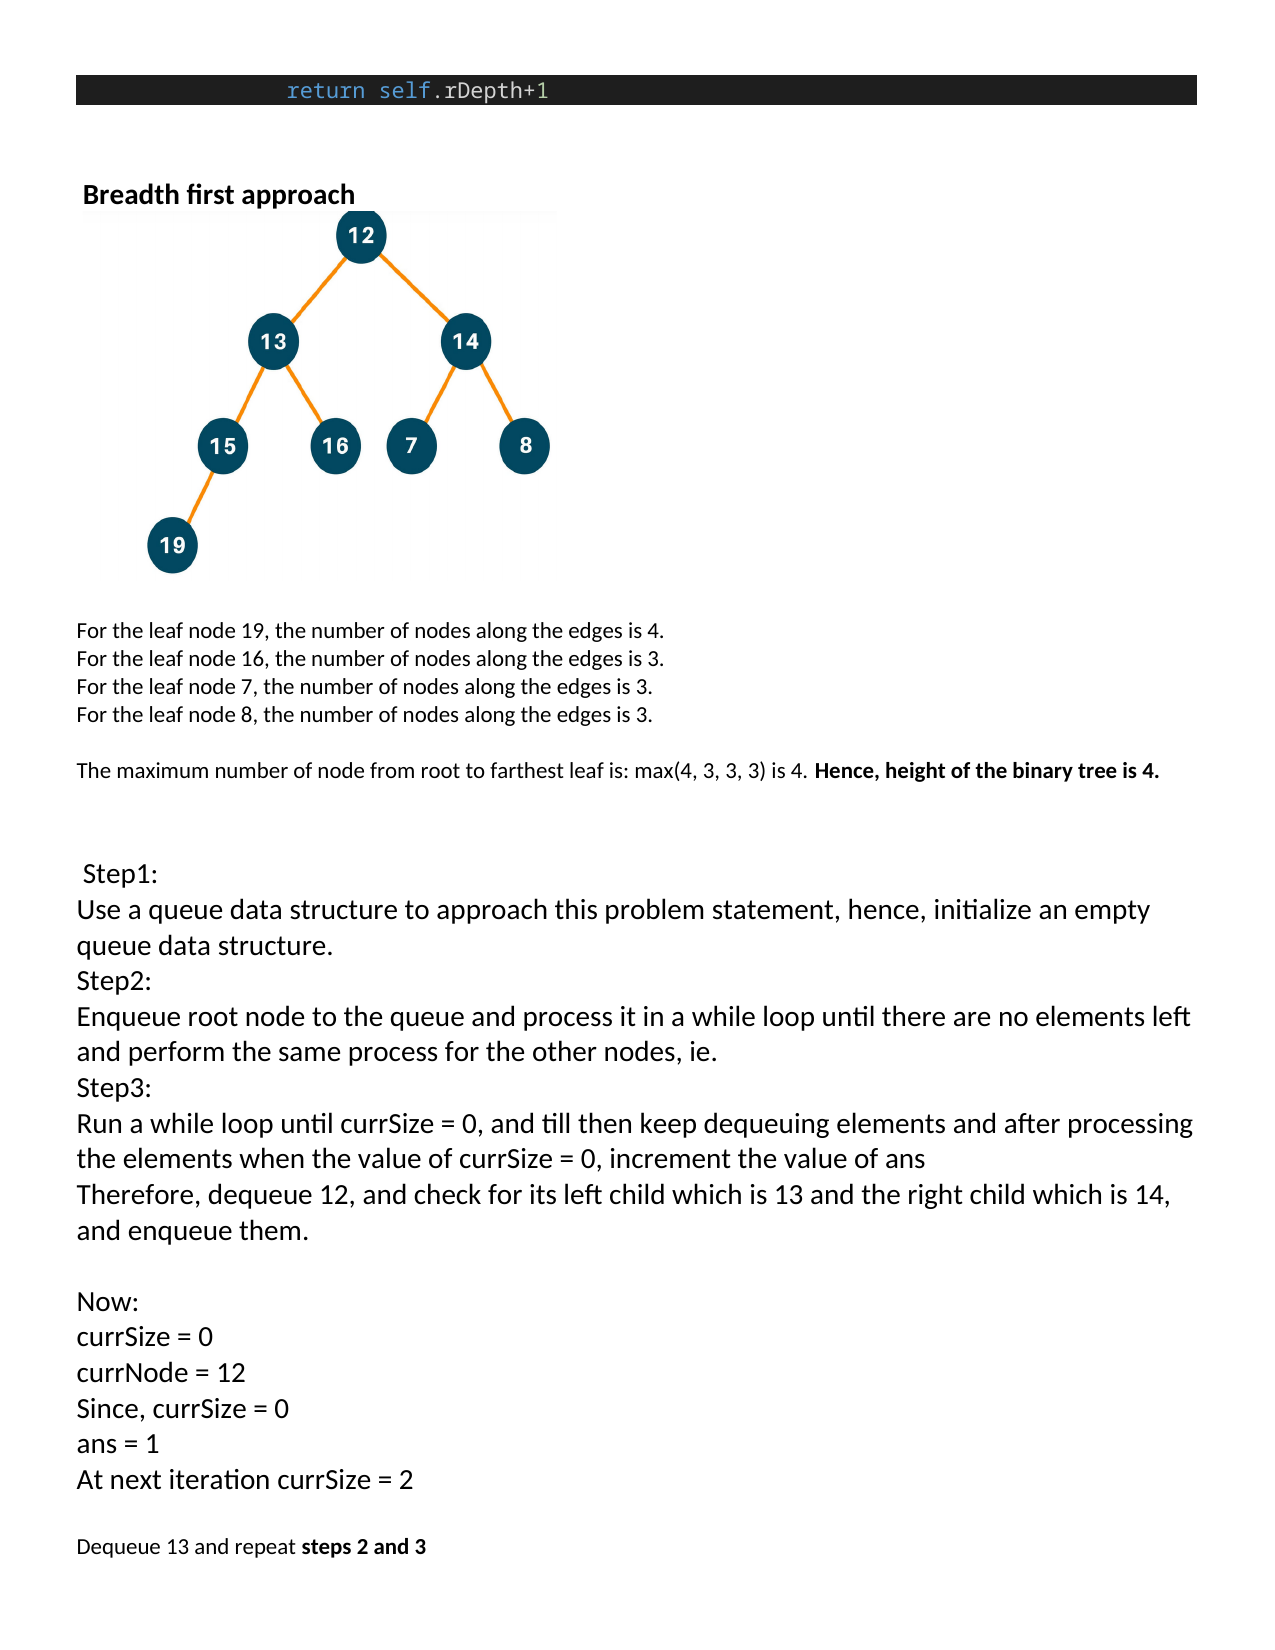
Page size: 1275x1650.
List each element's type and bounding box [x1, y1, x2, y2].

picture [82, 211, 557, 581]
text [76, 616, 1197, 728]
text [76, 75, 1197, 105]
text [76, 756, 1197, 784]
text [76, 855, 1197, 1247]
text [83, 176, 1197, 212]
picture [363, 227, 373, 243]
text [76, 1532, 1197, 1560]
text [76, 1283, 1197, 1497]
picture [350, 228, 356, 243]
